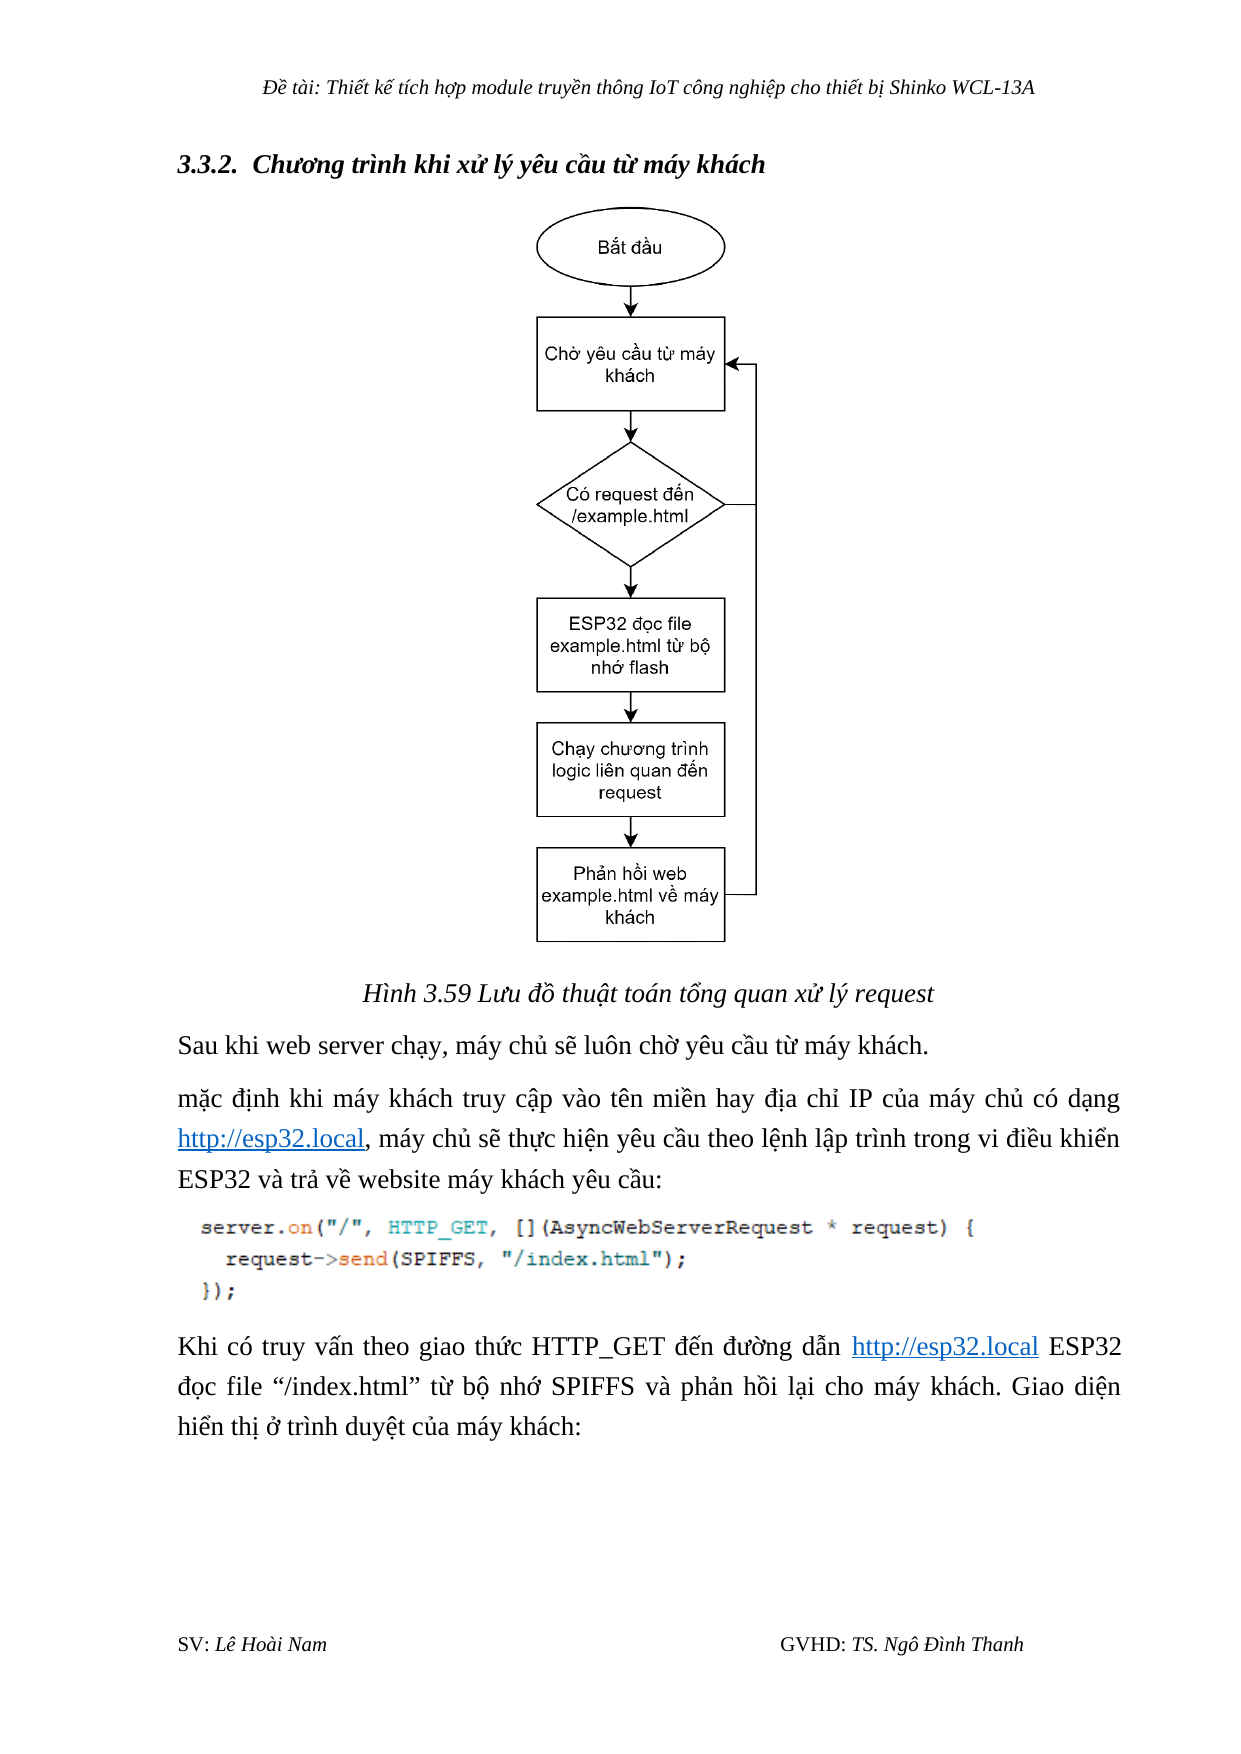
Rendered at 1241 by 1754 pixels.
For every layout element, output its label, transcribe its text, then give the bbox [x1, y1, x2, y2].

text Sau khi web server chạy, máy chủ sẽ luôn chờ yêu cầu từ máy khách. [177, 1029, 1122, 1060]
text Khi có truy vấn theo giao thức HTTP_GET đến đường dẫn http://esp32.local ESP32 đọc file “/index.html” từ bộ nhớ SPIFFS và phản hồi lại cho máy khách. Giao diện hiển thị ở trình duyệt của máy khách: [177, 1330, 1122, 1442]
picture [177, 1215, 992, 1308]
picture [517, 188, 783, 956]
text mặc định khi máy khách truy cập vào tên miền hay địa chỉ IP của máy chủ có dạng http://esp32.local, máy chủ sẽ thực hiện yêu cầu theo lệnh lập trình trong vi điều khiển ESP32 và trả về website máy khách yêu cầu: [177, 1082, 1122, 1194]
subtitle Chương trình khi xử lý yêu cầu từ máy khách [177, 148, 1122, 179]
